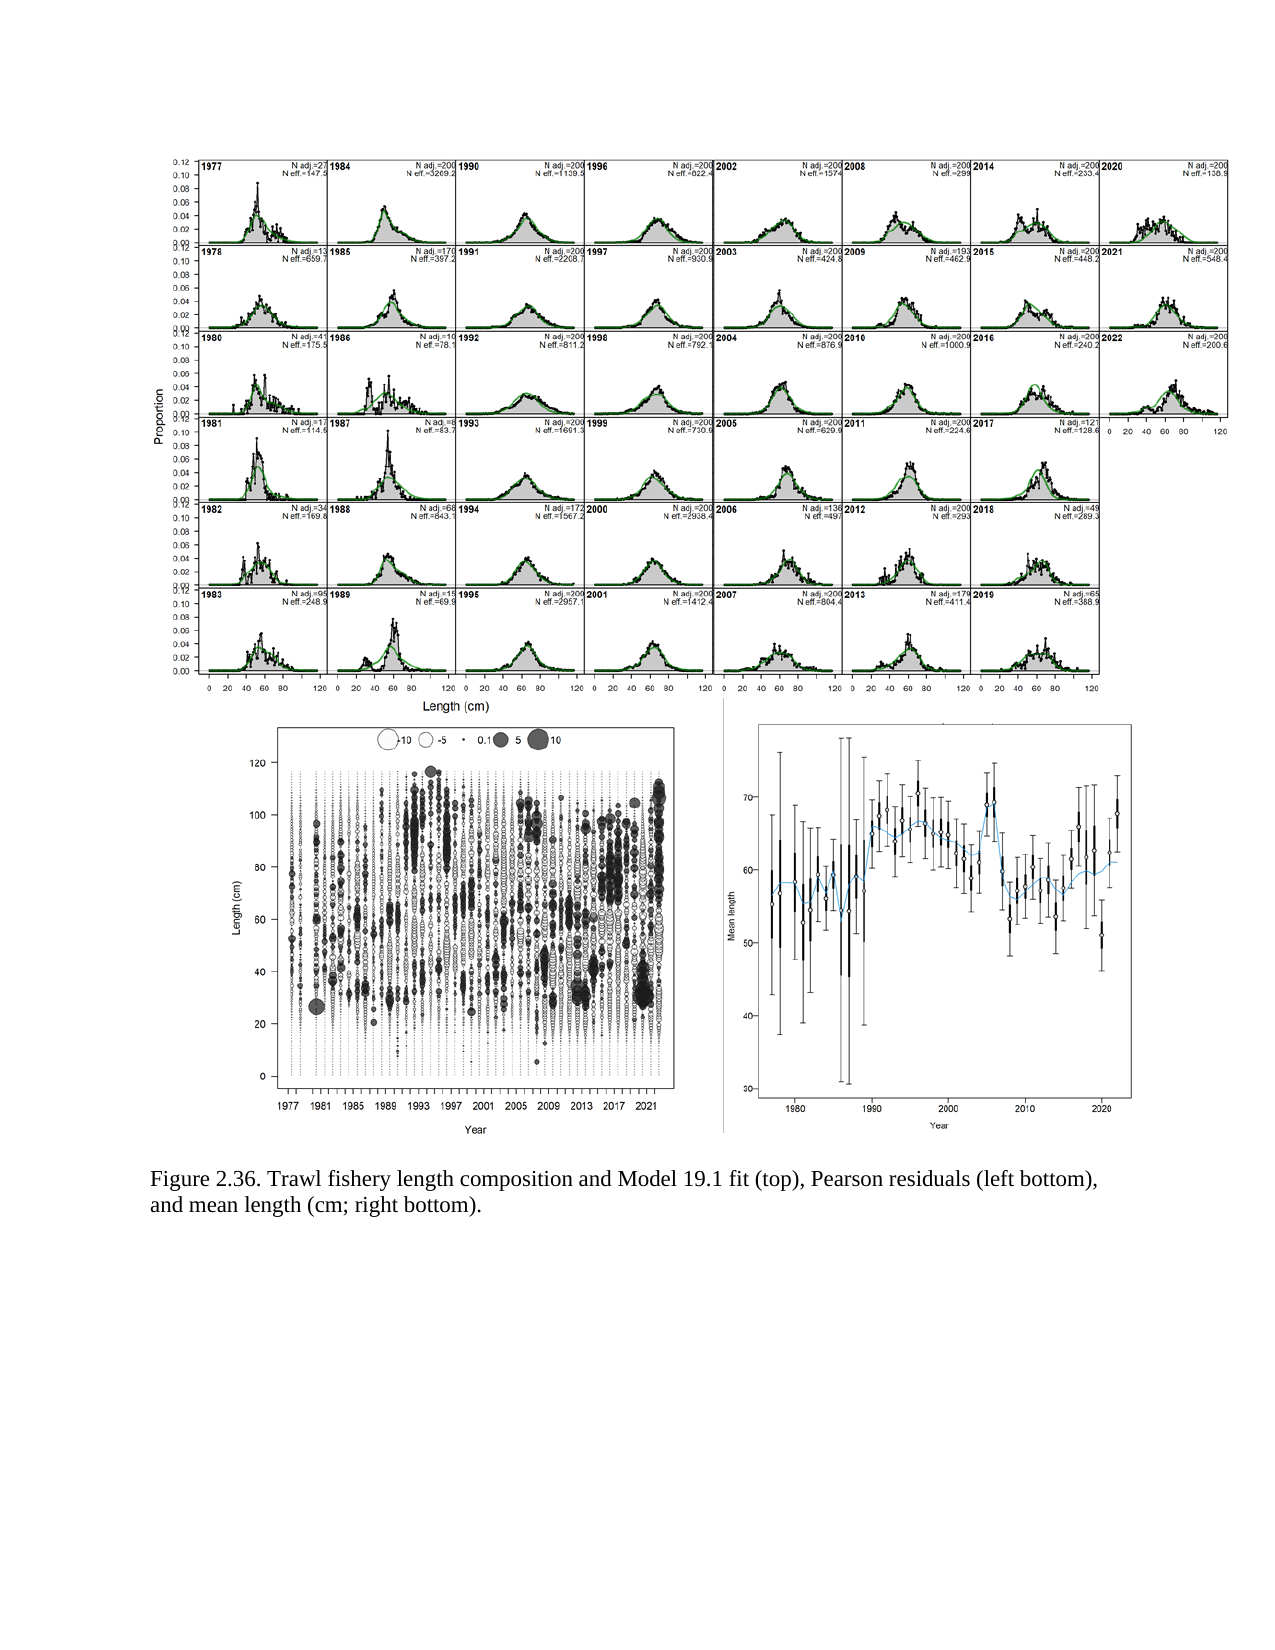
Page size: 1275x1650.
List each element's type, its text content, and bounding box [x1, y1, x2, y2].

text Figure 2.36. Trawl fishery length composition and Model 19.1 fit (top), Pearson residuals (left bottom), and mean length (cm; right bottom). [150, 1164, 1125, 1217]
picture [150, 150, 1238, 1148]
